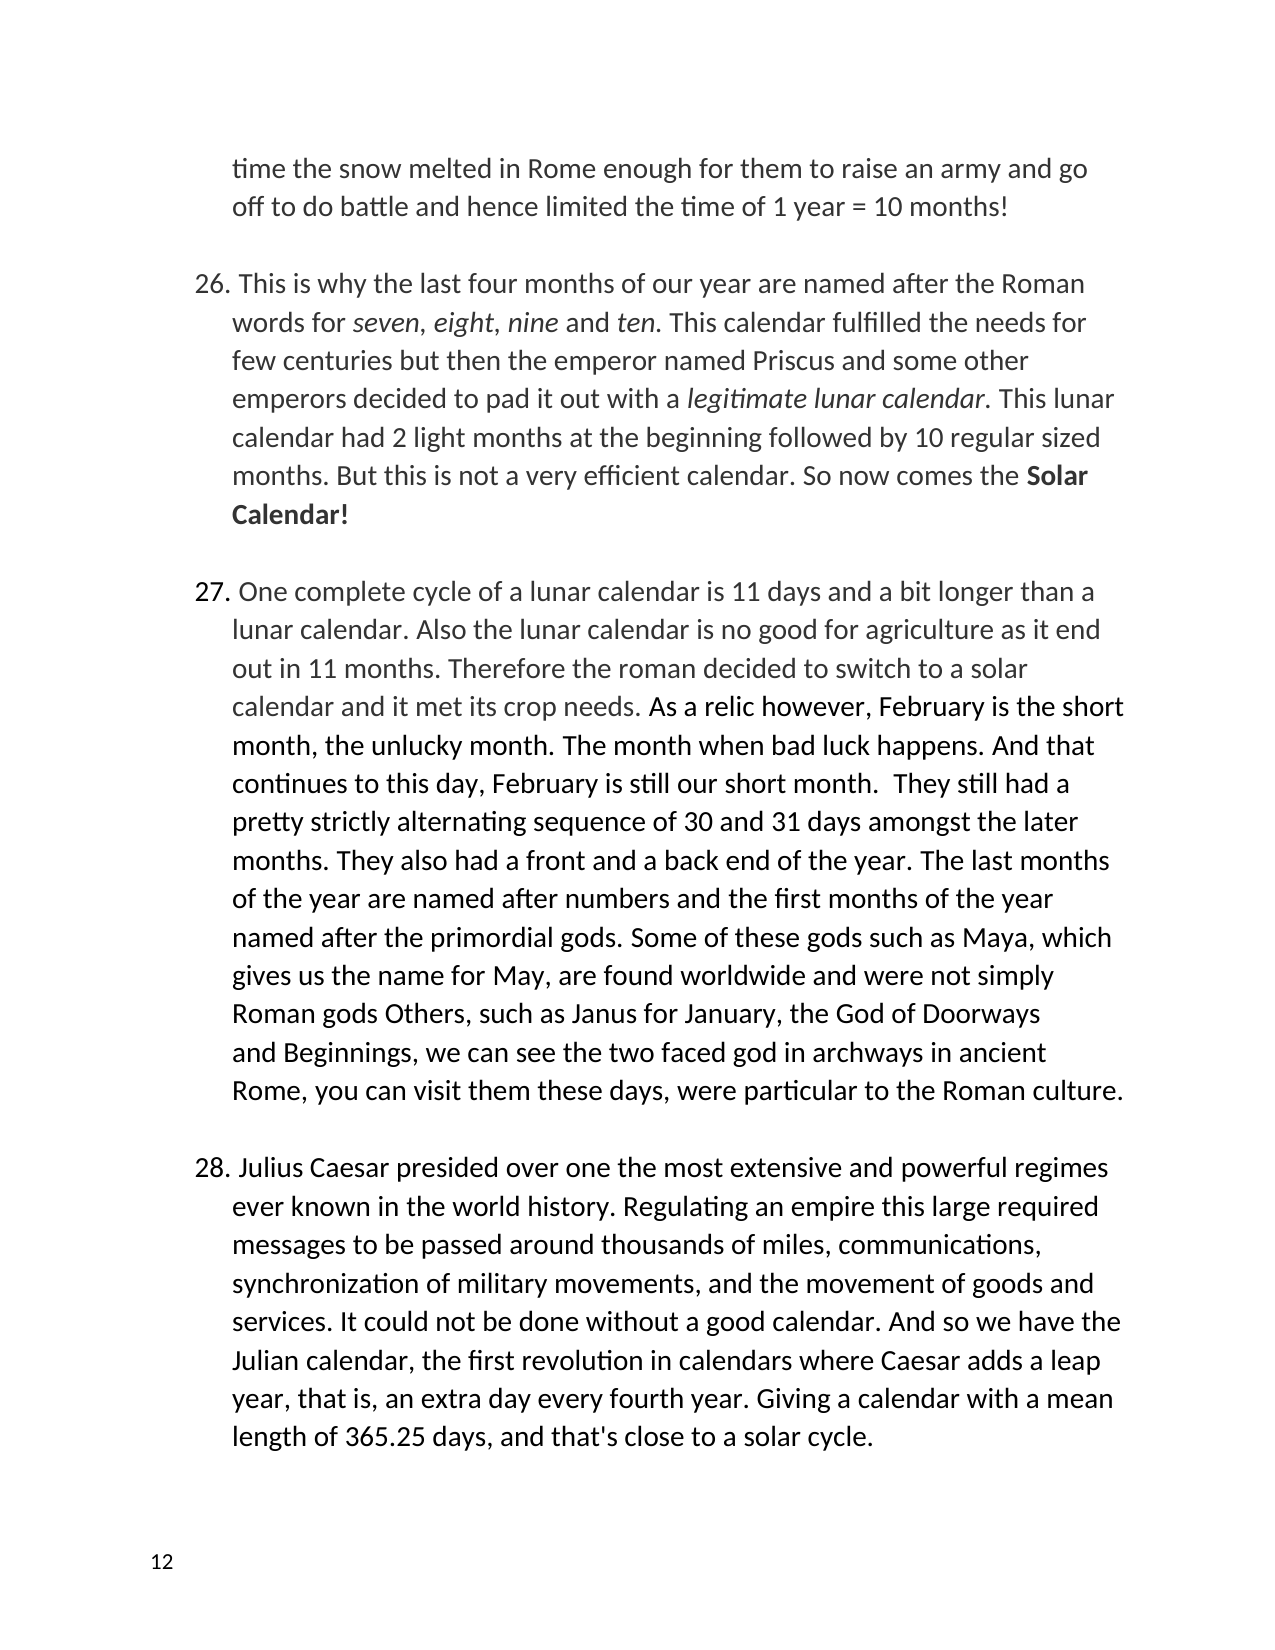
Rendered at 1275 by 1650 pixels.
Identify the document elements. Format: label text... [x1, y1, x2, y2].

list This is why the last four months of our year are named after the Roman words for seven, eight, nine and ten. This calendar fulfilled the needs for few centuries but then the emperor named Priscus and some other emperors decided to pad it out with a legitimate lunar calendar. This lunar calendar had 2 light months at the beginning followed by 10 regular sized months. But this is not a very efficient calendar. So now comes the Solar Calendar! [194, 265, 1125, 532]
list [194, 150, 1125, 224]
list Julius Caesar presided over one the most extensive and powerful regimes ever known in the world history. Regulating an empire this large required messages to be passed around thousands of miles, communications, synchronization of military movements, and the movement of goods and services. It could not be done without a good calendar. And so we have the Julian calendar, the first revolution in calendars where Caesar adds a leap year, that is, an extra day every fourth year. Giving a calendar with a mean length of 365.25 days, and that's close to a solar cycle. [194, 1149, 1125, 1454]
list One complete cycle of a lunar calendar is 11 days and a bit longer than a lunar calendar. Also the lunar calendar is no good for agriculture as it end out in 11 months. Therefore the roman decided to switch to a solar calendar and it met its crop needs. As a relic however, February is the short month, the unlucky month. The month when bad luck happens. And that continues to this day, February is still our short month. They still had a pretty strictly alternating sequence of 30 and 31 days amongst the later months. They also had a front and a back end of the year. The last months of the year are named after numbers and the first months of the year named after the primordial gods. Some of these gods such as Maya, which gives us the name for May, are found worldwide and were not simply Roman gods Others, such as Janus for January, the God of Doorways and Beginnings, we can see the two faced god in archways in ancient Rome, you can visit them these days, were particular to the Roman culture. [194, 573, 1125, 1108]
